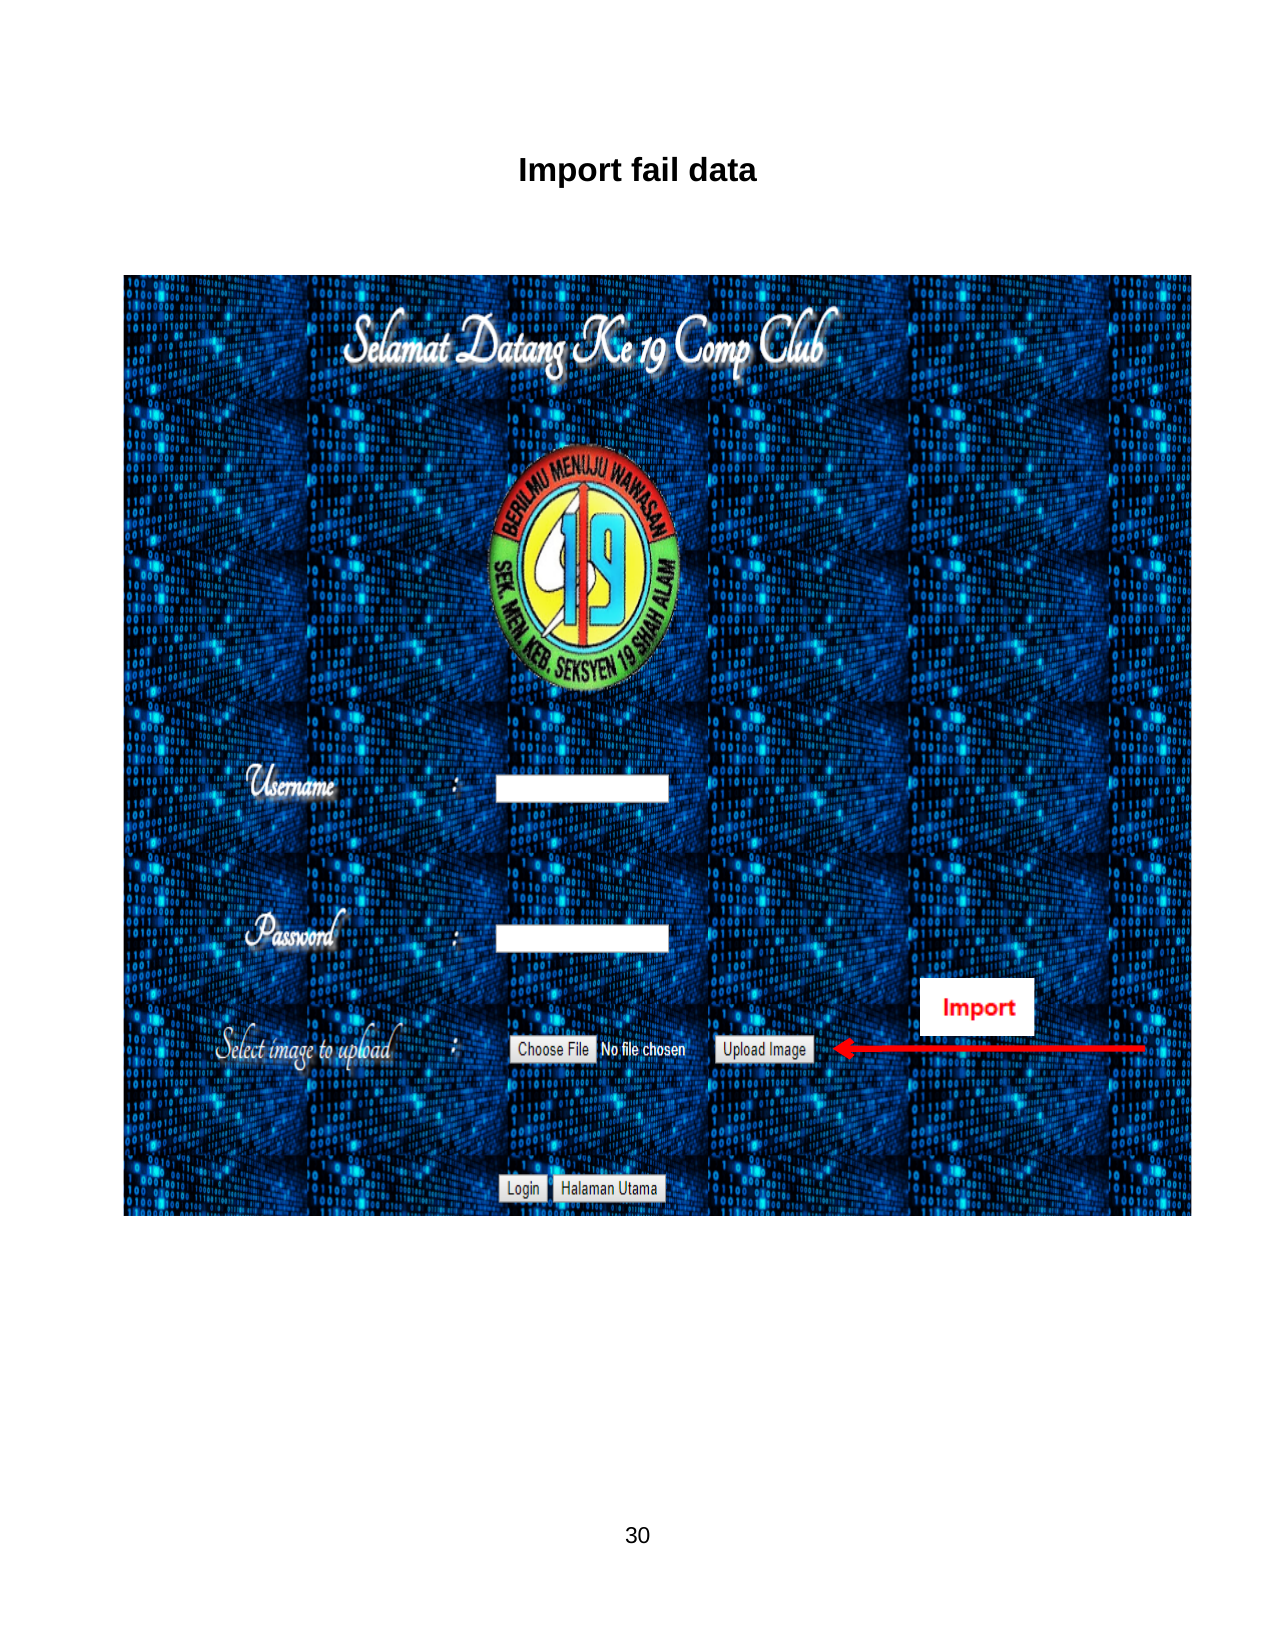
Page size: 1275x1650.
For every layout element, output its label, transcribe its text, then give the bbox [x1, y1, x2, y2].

picture [123, 275, 1192, 1216]
text Import fail data [150, 150, 1125, 188]
